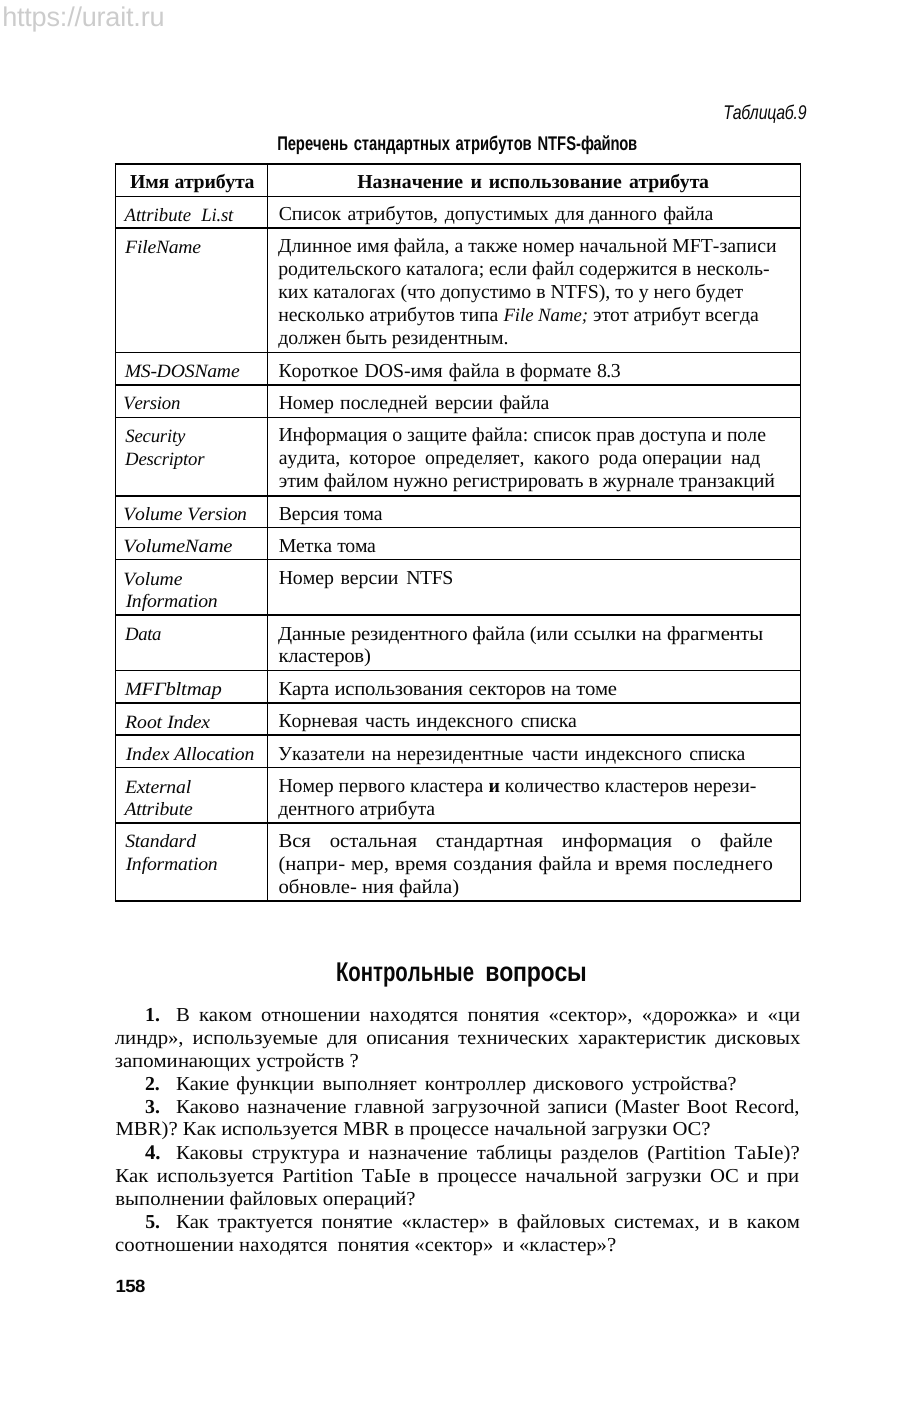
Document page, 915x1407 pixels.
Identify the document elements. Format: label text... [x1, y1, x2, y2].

text Таблицаб.9 [723, 101, 817, 124]
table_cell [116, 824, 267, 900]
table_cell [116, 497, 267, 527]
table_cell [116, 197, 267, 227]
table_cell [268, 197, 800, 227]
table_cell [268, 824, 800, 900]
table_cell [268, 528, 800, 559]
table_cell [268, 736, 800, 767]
list Как трактуется понятие «кластер» в файловых системах, и в каком соотношении находятся понятия «сектор» и «кластер»? [115, 1210, 801, 1256]
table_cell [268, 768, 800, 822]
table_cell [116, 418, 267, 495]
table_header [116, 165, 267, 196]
list Каково назначение главной загрузочной записи (Master Boot Record, MBR)? Как используется MBR в процессе начальной загрузки ОС? [115, 1094, 801, 1140]
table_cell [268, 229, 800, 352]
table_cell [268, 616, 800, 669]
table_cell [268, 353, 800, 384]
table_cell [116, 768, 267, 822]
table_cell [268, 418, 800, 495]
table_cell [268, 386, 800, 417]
text Перечень стандартных атрибутов NTFS-фaйnoв [277, 132, 817, 154]
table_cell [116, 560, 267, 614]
text 158 [115, 1275, 817, 1296]
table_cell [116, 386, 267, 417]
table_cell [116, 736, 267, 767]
list Каковы структура и назначение таблицы разделов (Partition ТаЫе)? Как используется Partition ТаЫе в процессе начальной загрузки ОС и при выполнении файловых операций? [115, 1140, 800, 1210]
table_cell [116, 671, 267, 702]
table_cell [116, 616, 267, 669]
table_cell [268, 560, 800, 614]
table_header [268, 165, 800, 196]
list Какие функции выполняет контроллер дискового устройства? [145, 1072, 817, 1094]
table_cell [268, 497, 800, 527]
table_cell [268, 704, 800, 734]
list В каком отношении находятся понятия «сектор», «дорожка» и «ци­ линдр», используемые для описания технических характеристик дисковых запоминающих устройств ? [114, 1003, 802, 1072]
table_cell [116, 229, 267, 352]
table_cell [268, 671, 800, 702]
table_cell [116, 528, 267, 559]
subtitle Контрольные вопросы [336, 956, 817, 987]
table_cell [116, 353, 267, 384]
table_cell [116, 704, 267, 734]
